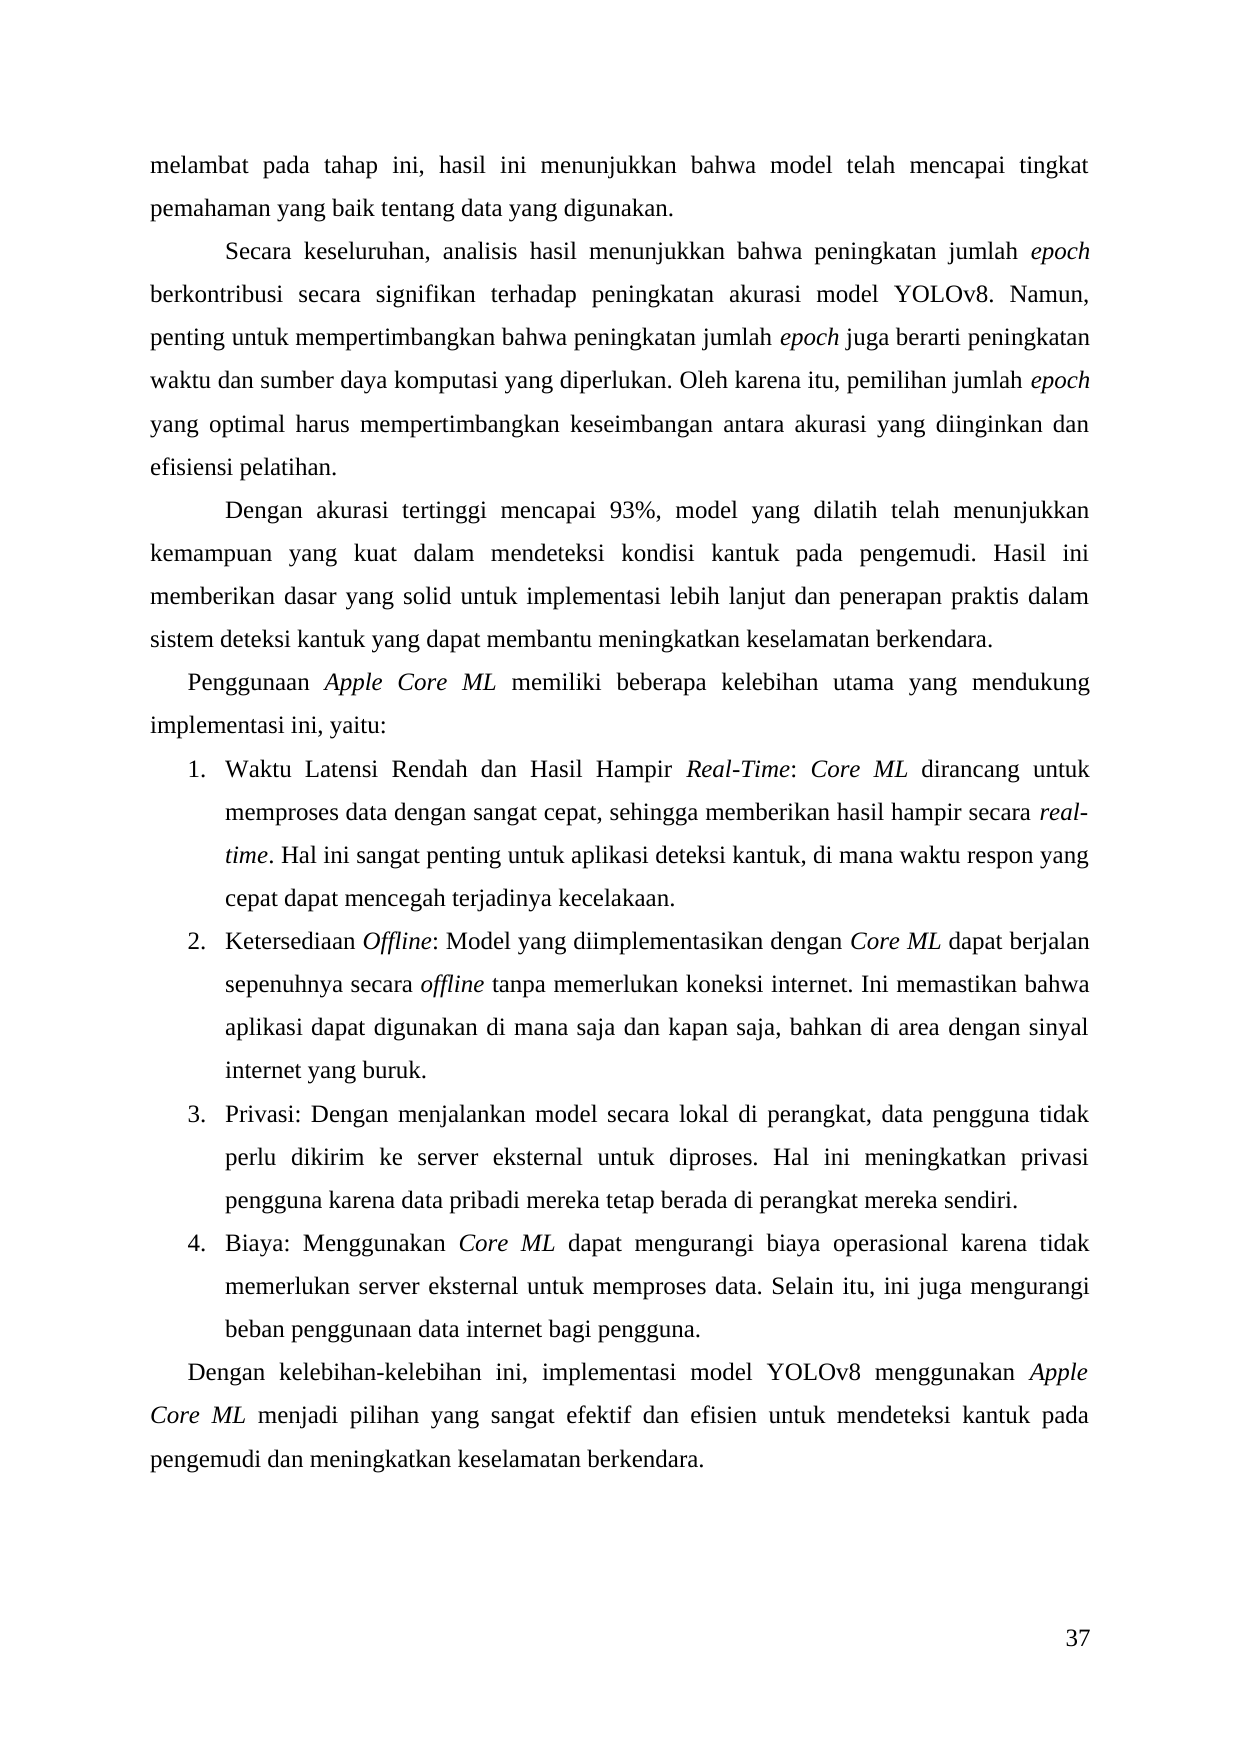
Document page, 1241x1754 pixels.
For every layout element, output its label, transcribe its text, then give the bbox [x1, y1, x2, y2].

list Biaya: Menggunakan Core ML dapat mengurangi biaya operasional karena tidak memerlukan server eksternal untuk memproses data. Selain itu, ini juga mengurangi beban penggunaan data internet bagi pengguna. [187, 1228, 1090, 1343]
text Secara keseluruhan, analisis hasil menunjukkan bahwa peningkatan jumlah epoch berkontribusi secara signifikan terhadap peningkatan akurasi model YOLOv8. Namun, penting untuk mempertimbangkan bahwa peningkatan jumlah epoch juga berarti peningkatan waktu dan sumber daya komputasi yang diperlukan. Oleh karena itu, pemilihan jumlah epoch yang optimal harus mempertimbangkan keseimbangan antara akurasi yang diinginkan dan efisiensi pelatihan. [150, 236, 1090, 481]
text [150, 150, 1090, 222]
list Waktu Latensi Rendah dan Hasil Hampir Real-Time: Core ML dirancang untuk memproses data dengan sangat cepat, sehingga memberikan hasil hampir secara real-time. Hal ini sangat penting untuk aplikasi deteksi kantuk, di mana waktu respon yang cepat dapat mencegah terjadinya kecelakaan. [187, 754, 1090, 912]
list Privasi: Dengan menjalankan model secara lokal di perangkat, data pengguna tidak perlu dikirim ke server eksternal untuk diproses. Hal ini meningkatkan privasi pengguna karena data pribadi mereka tetap berada di perangkat mereka sendiri. [187, 1099, 1090, 1214]
text Penggunaan Apple Core ML memiliki beberapa kelebihan utama yang mendukung implementasi ini, yaitu: [150, 667, 1090, 739]
text Dengan akurasi tertinggi mencapai 93%, model yang dilatih telah menunjukkan kemampuan yang kuat dalam mendeteksi kondisi kantuk pada pengemudi. Hasil ini memberikan dasar yang solid untuk implementasi lebih lanjut dan penerapan praktis dalam sistem deteksi kantuk yang dapat membantu meningkatkan keselamatan berkendara. [150, 495, 1090, 653]
text Dengan kelebihan-kelebihan ini, implementasi model YOLOv8 menggunakan Apple Core ML menjadi pilihan yang sangat efektif dan efisien untuk mendeteksi kantuk pada pengemudi dan meningkatkan keselamatan berkendara. [150, 1357, 1090, 1472]
list Ketersediaan Offline: Model yang diimplementasikan dengan Core ML dapat berjalan sepenuhnya secara offline tanpa memerlukan koneksi internet. Ini memastikan bahwa aplikasi dapat digunakan di mana saja dan kapan saja, bahkan di area dengan sinyal internet yang buruk. [187, 926, 1090, 1084]
